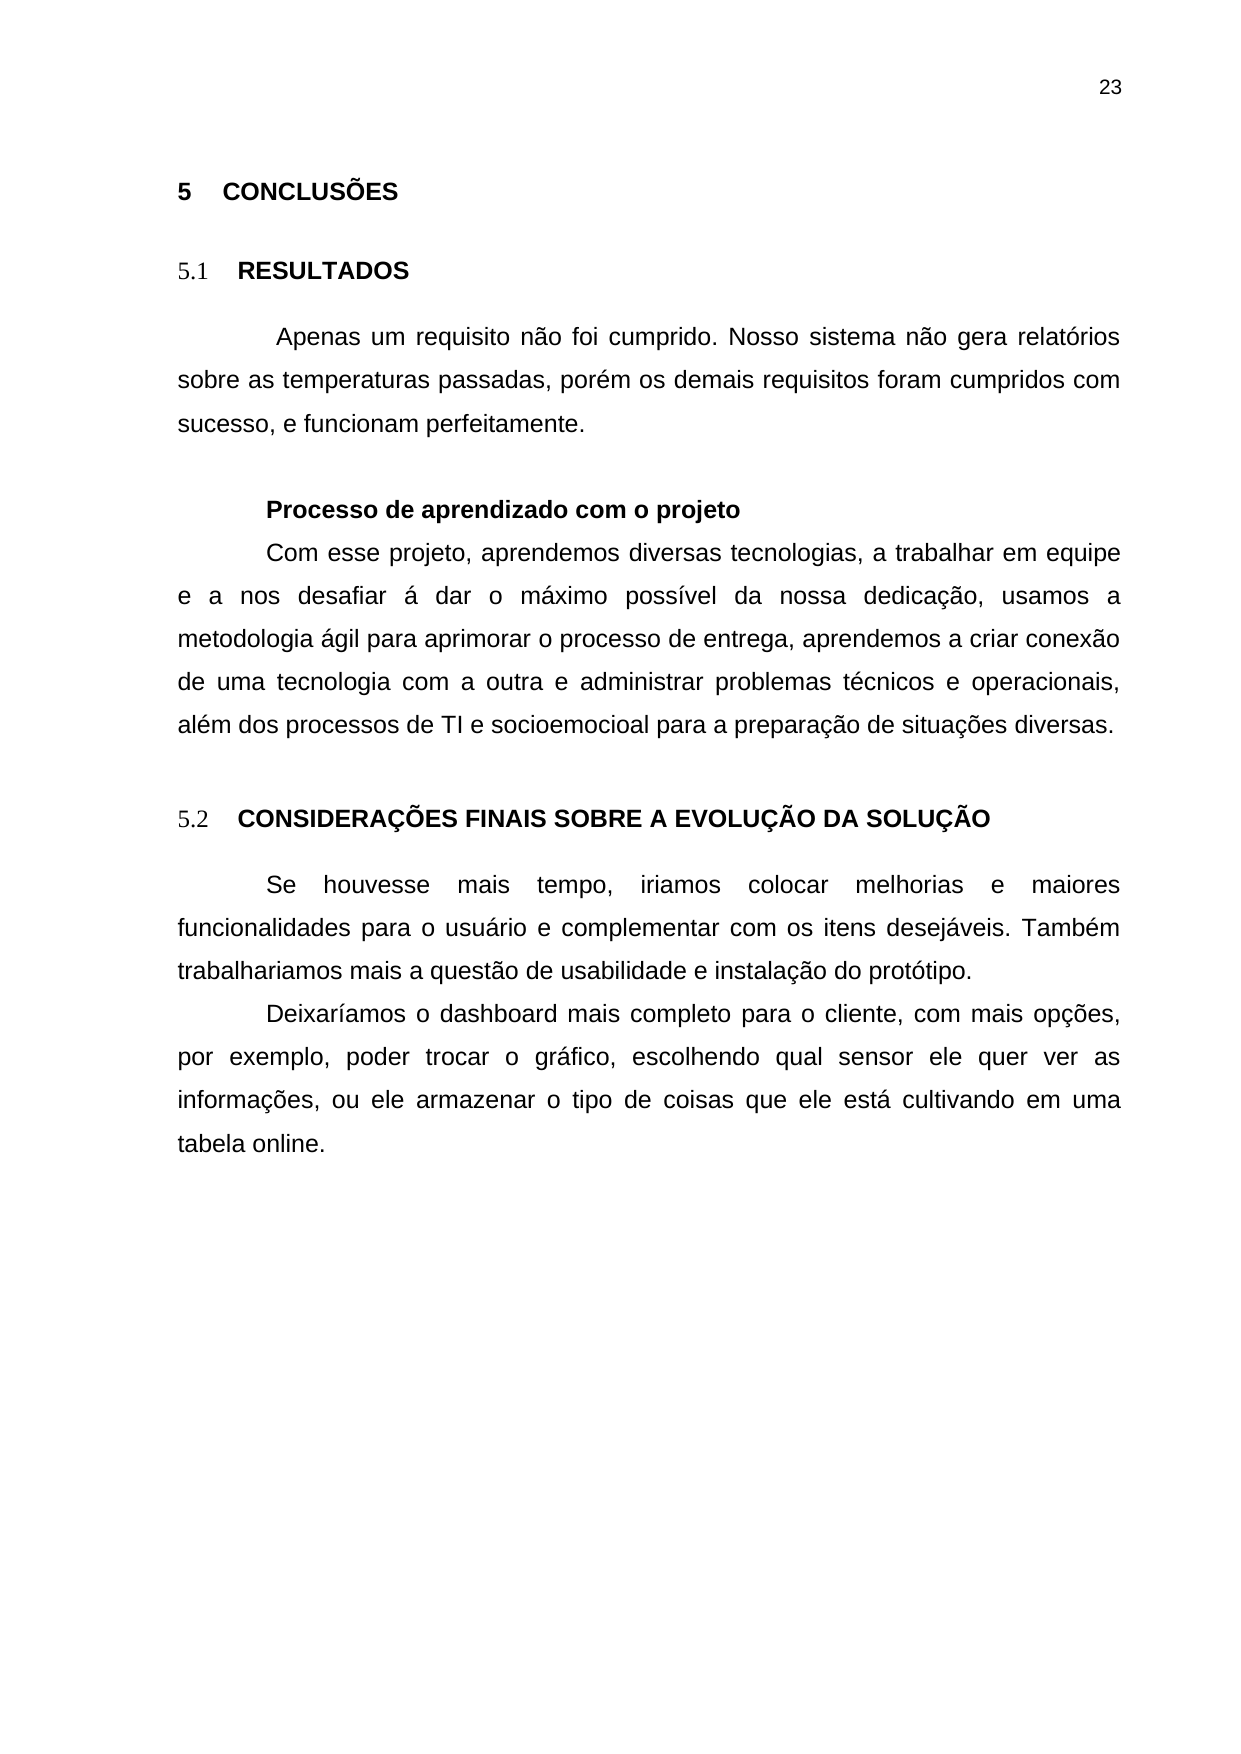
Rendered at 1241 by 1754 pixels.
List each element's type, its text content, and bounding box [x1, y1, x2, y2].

subtitle resultados [177, 256, 1122, 285]
text Deixaríamos o dashboard mais completo para o cliente, com mais opções, por exemplo, poder trocar o gráfico, escolhendo qual sensor ele quer ver as informações, ou ele armazenar o tipo de coisas que ele está cultivando em uma tabela online. [177, 999, 1122, 1157]
text Com esse projeto, aprendemos diversas tecnologias, a trabalhar em equipe e a nos desafiar á dar o máximo possível da nossa dedicação, usamos a metodologia ágil para aprimorar o processo de entrega, aprendemos a criar conexão de uma tecnologia com a outra e administrar problemas técnicos e operacionais, além dos processos de TI e socioemocioal para a preparação de situações diversas. [177, 538, 1122, 739]
subtitle CONCLUSÕES [177, 177, 1122, 206]
text Apenas um requisito não foi cumprido. Nosso sistema não gera relatórios sobre as temperaturas passadas, porém os demais requisitos foram cumpridos com sucesso, e funcionam perfeitamente. [177, 322, 1122, 437]
subtitle Considerações finais sobre A evolução da solução [177, 803, 1122, 832]
text Processo de aprendizado com o projeto [177, 495, 1122, 523]
text Se houvesse mais tempo, iriamos colocar melhorias e maiores funcionalidades para o usuário e complementar com os itens desejáveis. Também trabalhariamos mais a questão de usabilidade e instalação do protótipo. [177, 870, 1122, 985]
